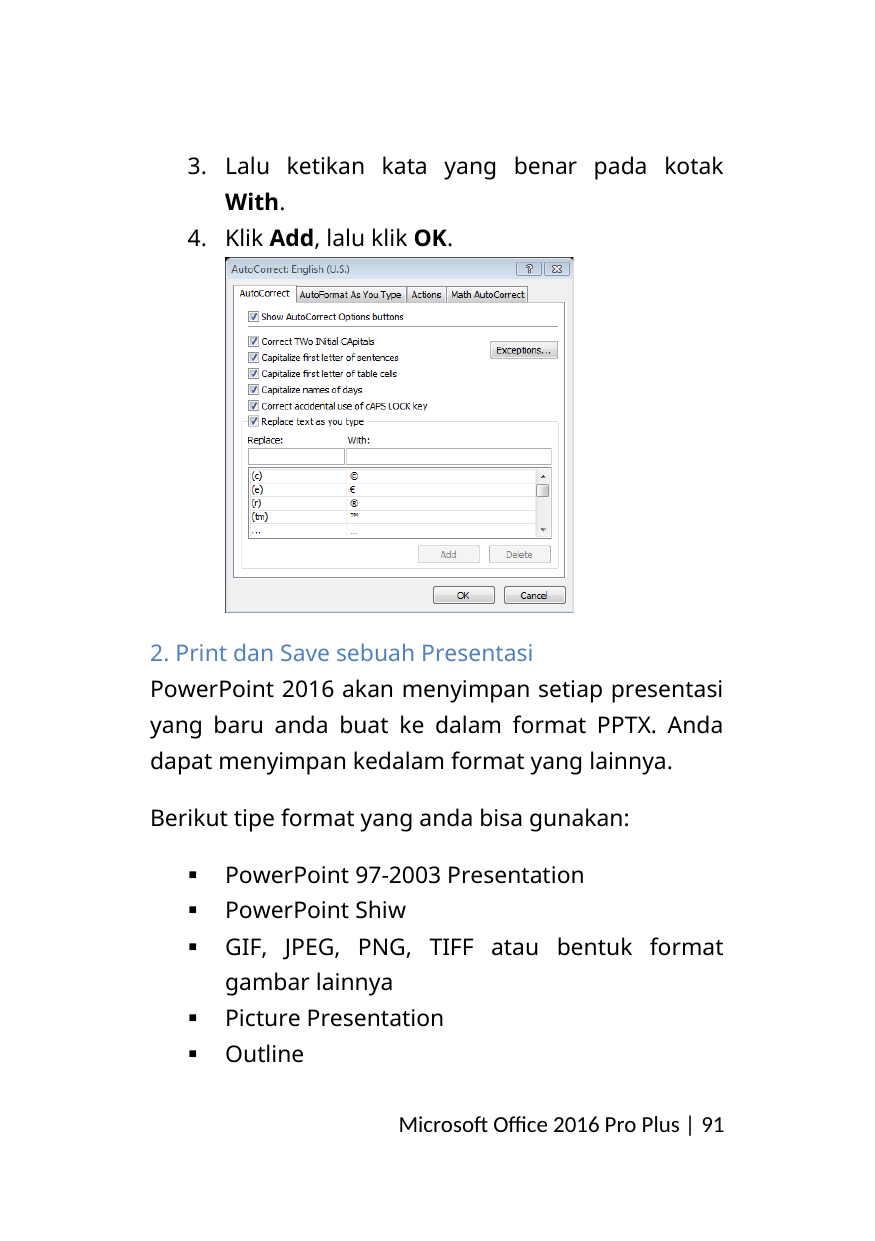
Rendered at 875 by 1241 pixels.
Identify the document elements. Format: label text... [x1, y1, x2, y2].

text Berikut tipe format yang anda bisa gunakan: [150, 802, 724, 833]
list PowerPoint 97-2003 Presentation [187, 858, 724, 890]
list Lalu ketikan kata yang benar pada kotak With. [187, 150, 724, 217]
list Klik Add, lalu klik OK. [187, 222, 724, 253]
list Picture Presentation [187, 1002, 724, 1033]
list GIF, JPEG, PNG, TIFF atau bentuk format gambar lainnya [187, 930, 724, 998]
text PowerPoint 2016 akan menyimpan setiap presentasi yang baru anda buat ke dalam format PPTX. Anda dapat menyimpan kedalam format yang lainnya. [150, 673, 724, 776]
text 2. Print dan Save sebuah Presentasi [150, 637, 724, 668]
list PowerPoint Shiw [187, 894, 724, 926]
list Outline [187, 1038, 724, 1069]
